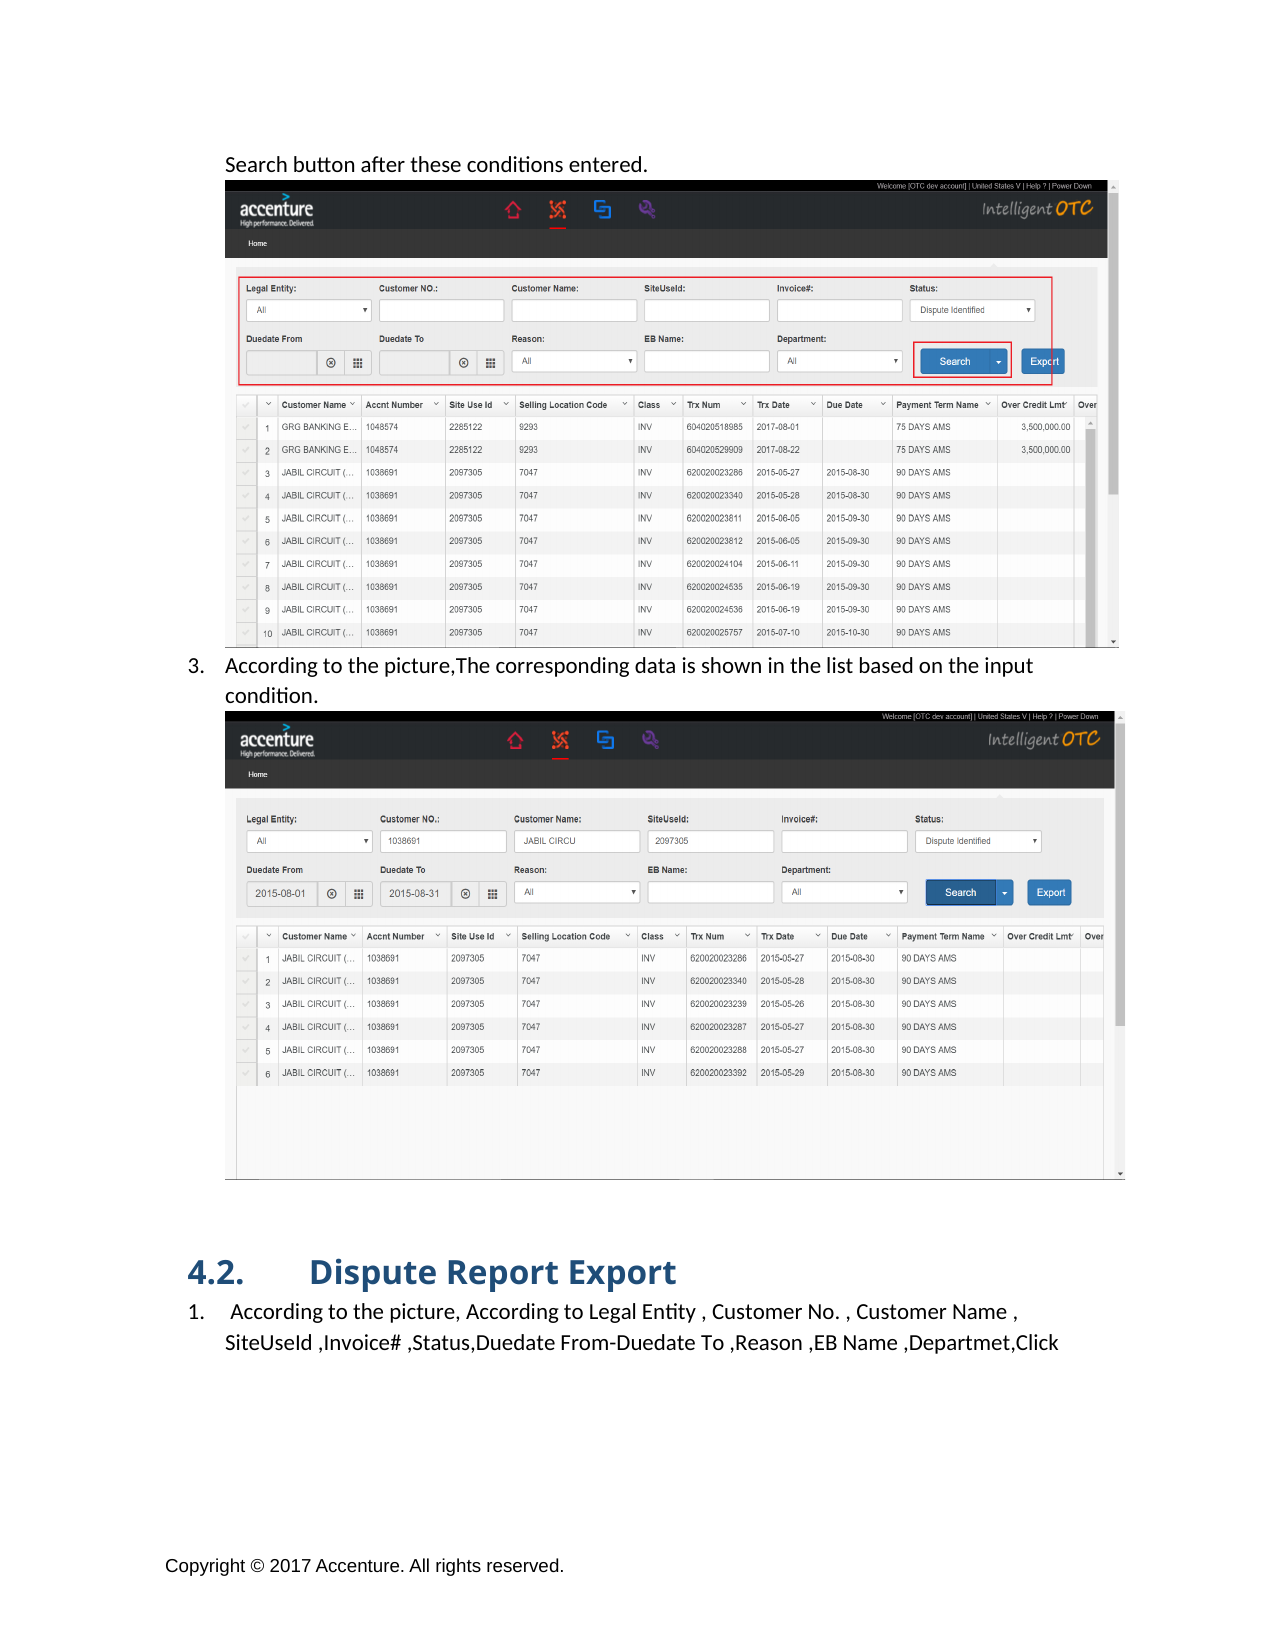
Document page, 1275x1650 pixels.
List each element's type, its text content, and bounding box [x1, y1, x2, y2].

picture [225, 180, 1119, 649]
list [187, 1297, 1125, 1356]
subtitle Dispute Report Export [187, 1248, 1125, 1294]
picture [225, 711, 1125, 1180]
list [187, 150, 1125, 649]
